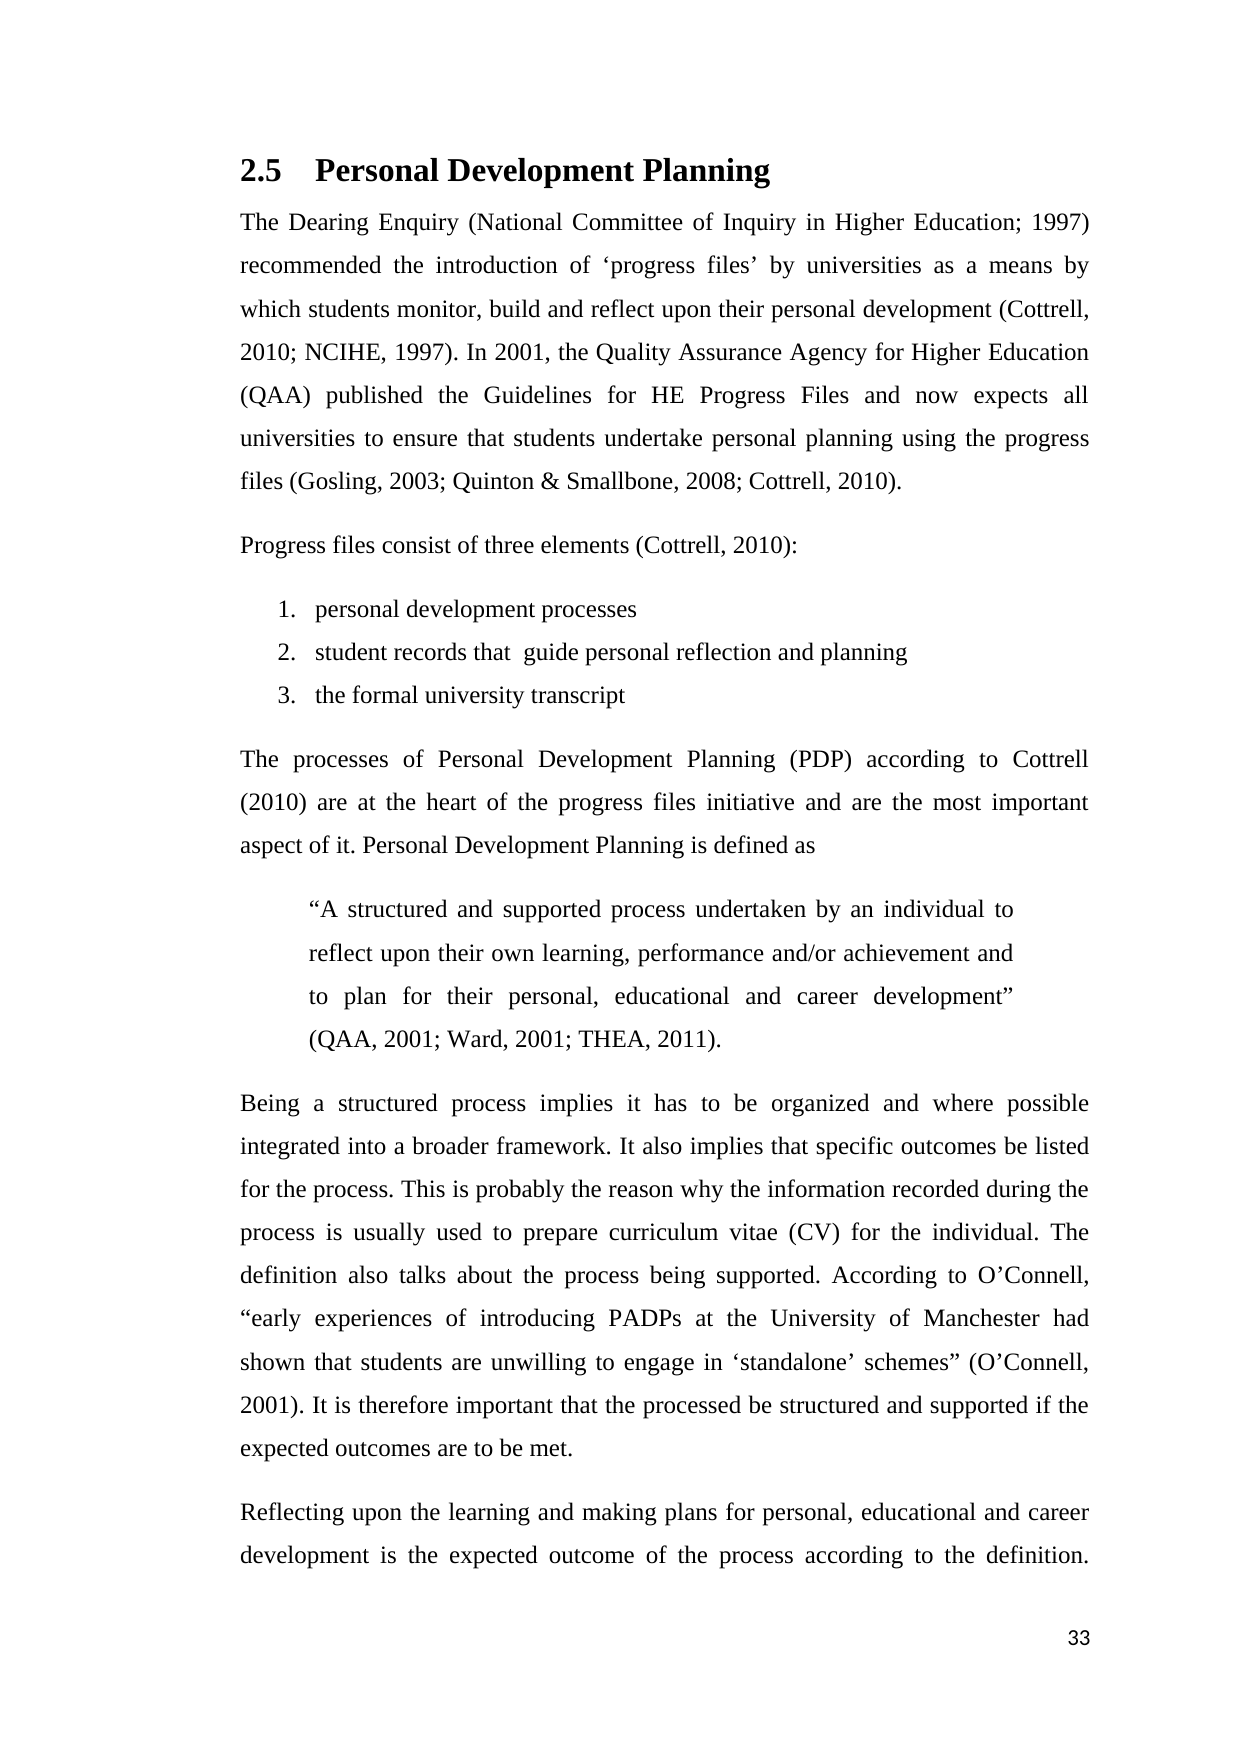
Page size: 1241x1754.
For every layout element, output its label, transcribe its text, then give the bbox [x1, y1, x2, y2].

text “A structured and supported process undertaken by an individual to reflect upon their own learning, performance and/or achievement and to plan for their personal, educational and career development” (QAA, 2001; Ward, 2001; THEA, 2011). [309, 894, 1014, 1053]
text Being a structured process implies it has to be organized and where possible integrated into a broader framework. It also implies that specific outcomes be listed for the process. This is probably the reason why the information recorded during the process is usually used to prepare curriculum vitae (CV) for the individual. The definition also talks about the process being supported. According to O’Connell, “early experiences of introducing PADPs at the University of Manchester had shown that students are unwilling to engage in ‘standalone’ schemes” (O’Connell, 2001). It is therefore important that the processed be structured and supported if the expected outcomes are to be met. [240, 1088, 1090, 1462]
list student records that guide personal reflection and planning [277, 637, 1090, 666]
text The processes of Personal Development Planning (PDP) according to Cottrell (2010) are at the heart of the progress files initiative and are the most important aspect of it. Personal Development Planning is defined as [240, 744, 1090, 859]
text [240, 1497, 1090, 1569]
subtitle 2.5 Personal Development Planning [240, 150, 1090, 188]
list the formal university transcript [277, 680, 1090, 709]
text The Dearing Enquiry (National Committee of Inquiry in Higher Education; 1997) recommended the introduction of ‘progress files’ by universities as a means by which students monitor, build and reflect upon their personal development (Cottrell, 2010; NCIHE, 1997). In 2001, the Quality Assurance Agency for Higher Education (QAA) published the Guidelines for HE Progress Files and now expects all universities to ensure that students undertake personal planning using the progress files (Gosling, 2003; Quinton & Smallbone, 2008; Cottrell, 2010). [240, 207, 1090, 495]
list personal development processes [277, 594, 1090, 623]
text Progress files consist of three elements (Cottrell, 2010): [240, 530, 1090, 559]
